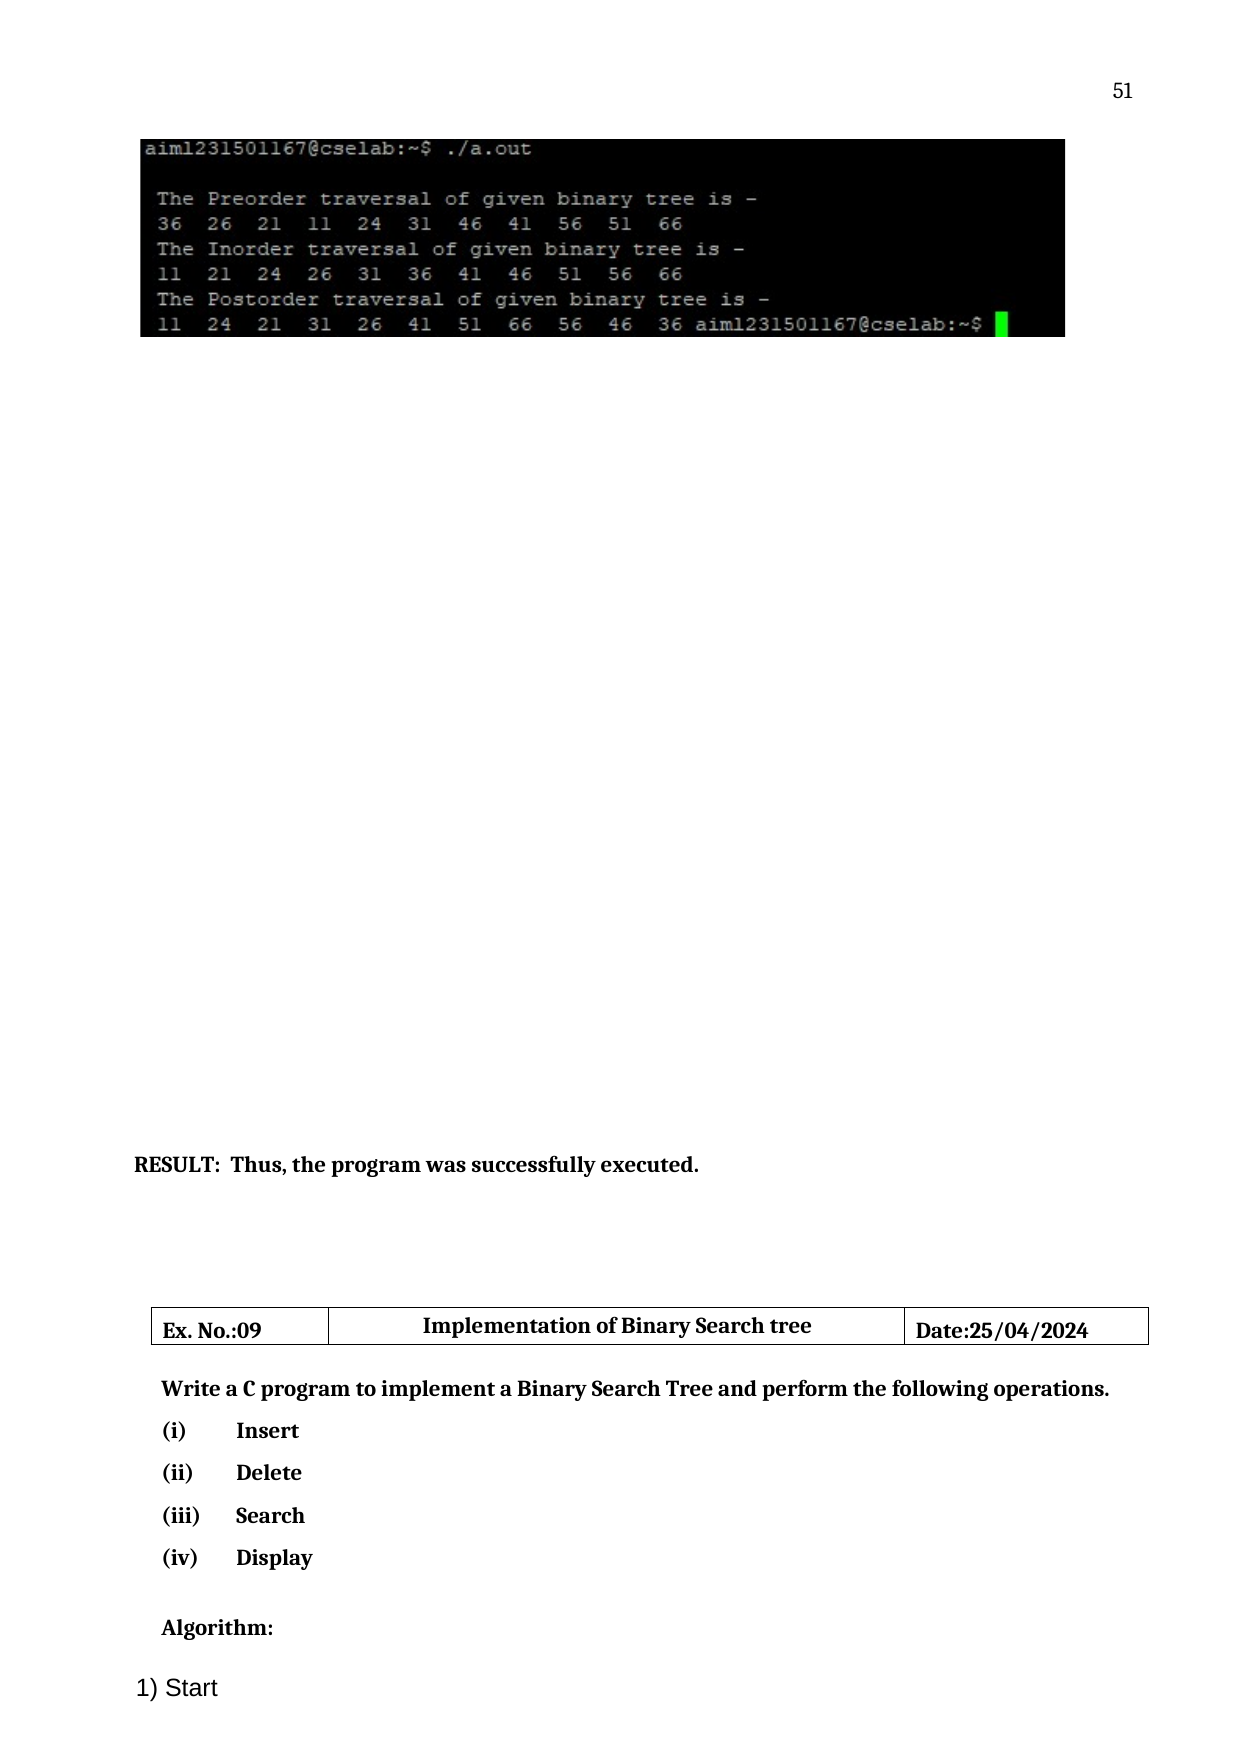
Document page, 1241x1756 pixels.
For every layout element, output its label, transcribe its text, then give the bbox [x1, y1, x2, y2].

table_header Date:25/04/2024 [905, 1308, 1148, 1344]
list Delete [161, 1460, 1136, 1486]
text Algorithm: [161, 1615, 1136, 1641]
list Display [161, 1545, 1136, 1571]
list Search [161, 1502, 1136, 1529]
table_header Ex. No.:09 [152, 1308, 328, 1344]
text RESULT: Thus, the program was successfully executed. [134, 1152, 1136, 1178]
table_header Implementation of Binary Search tree [329, 1308, 904, 1344]
picture [140, 139, 1066, 337]
list Insert [161, 1417, 1136, 1444]
text Write a C program to implement a Binary Search Tree and perform the following operations. [161, 1376, 1136, 1402]
list Start [136, 1673, 1119, 1702]
